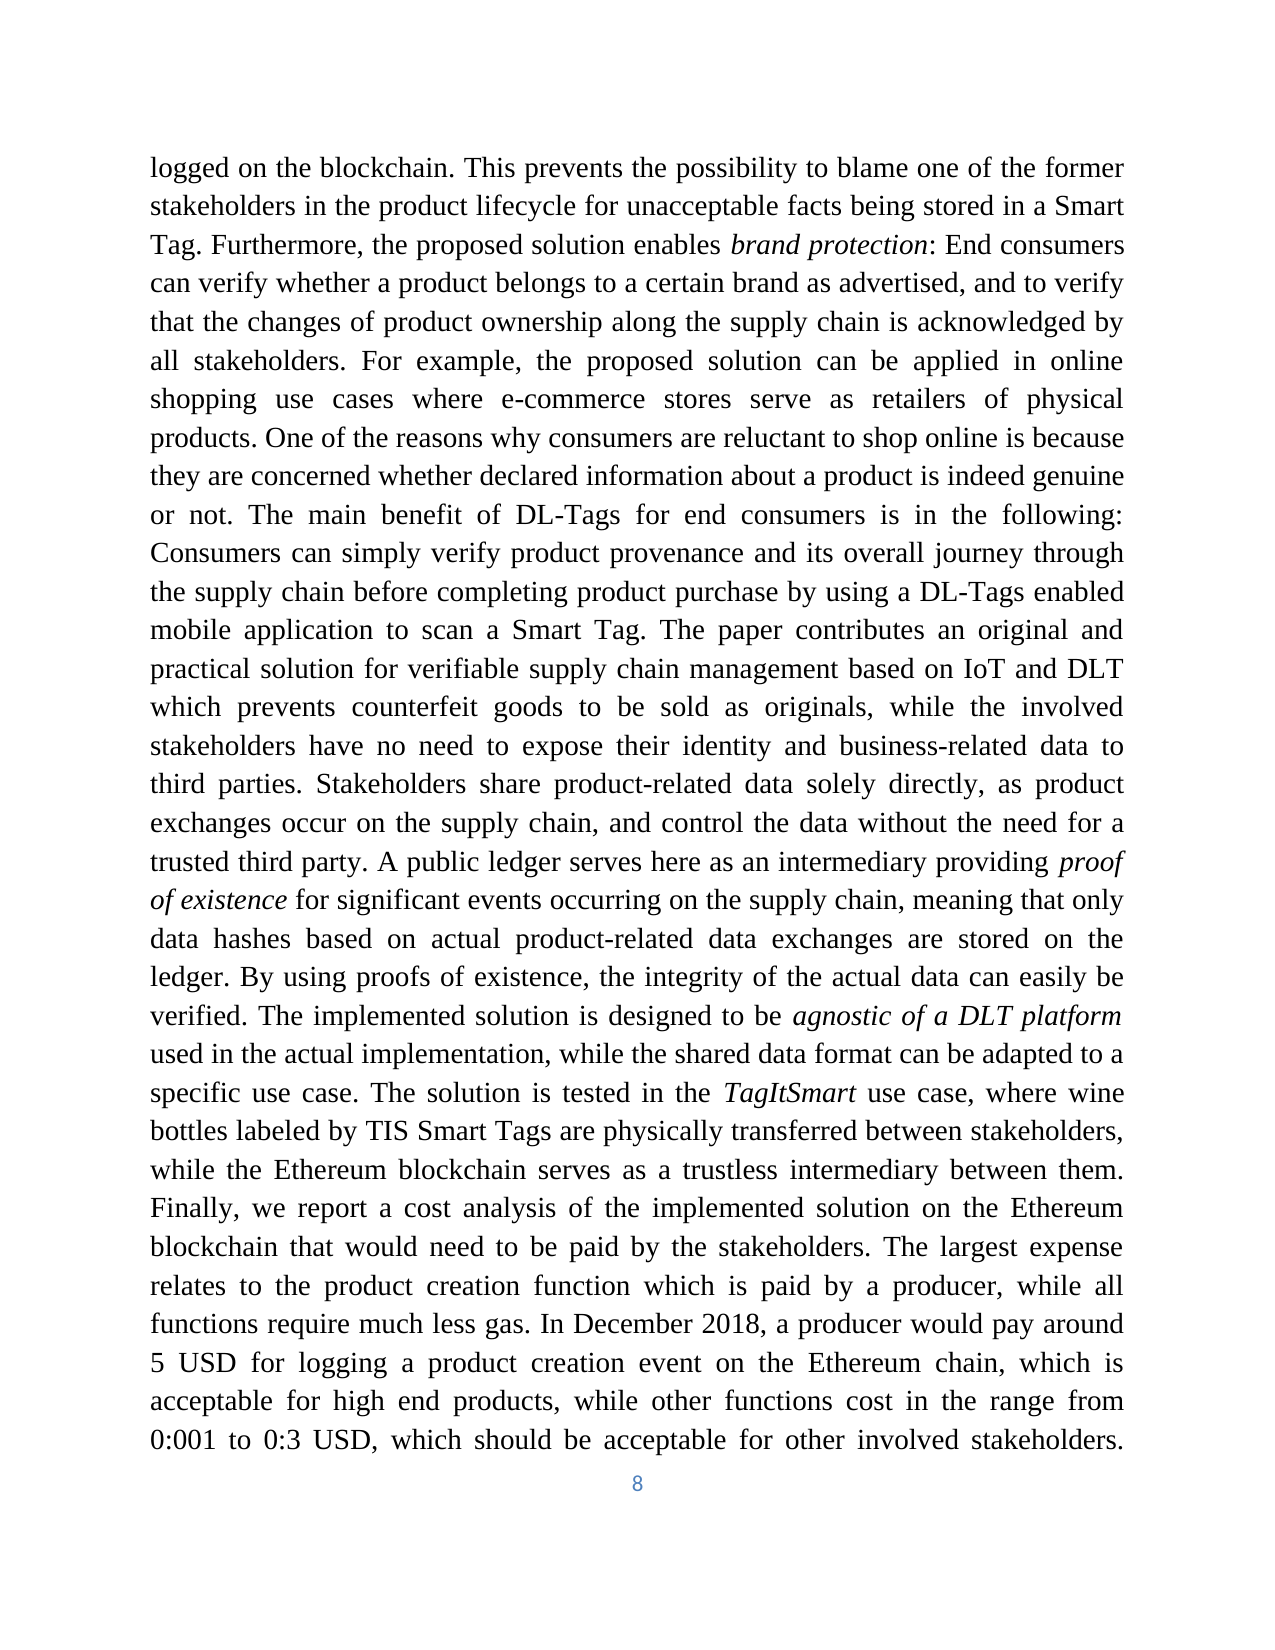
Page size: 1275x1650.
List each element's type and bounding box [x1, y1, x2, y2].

text [150, 150, 1125, 1455]
